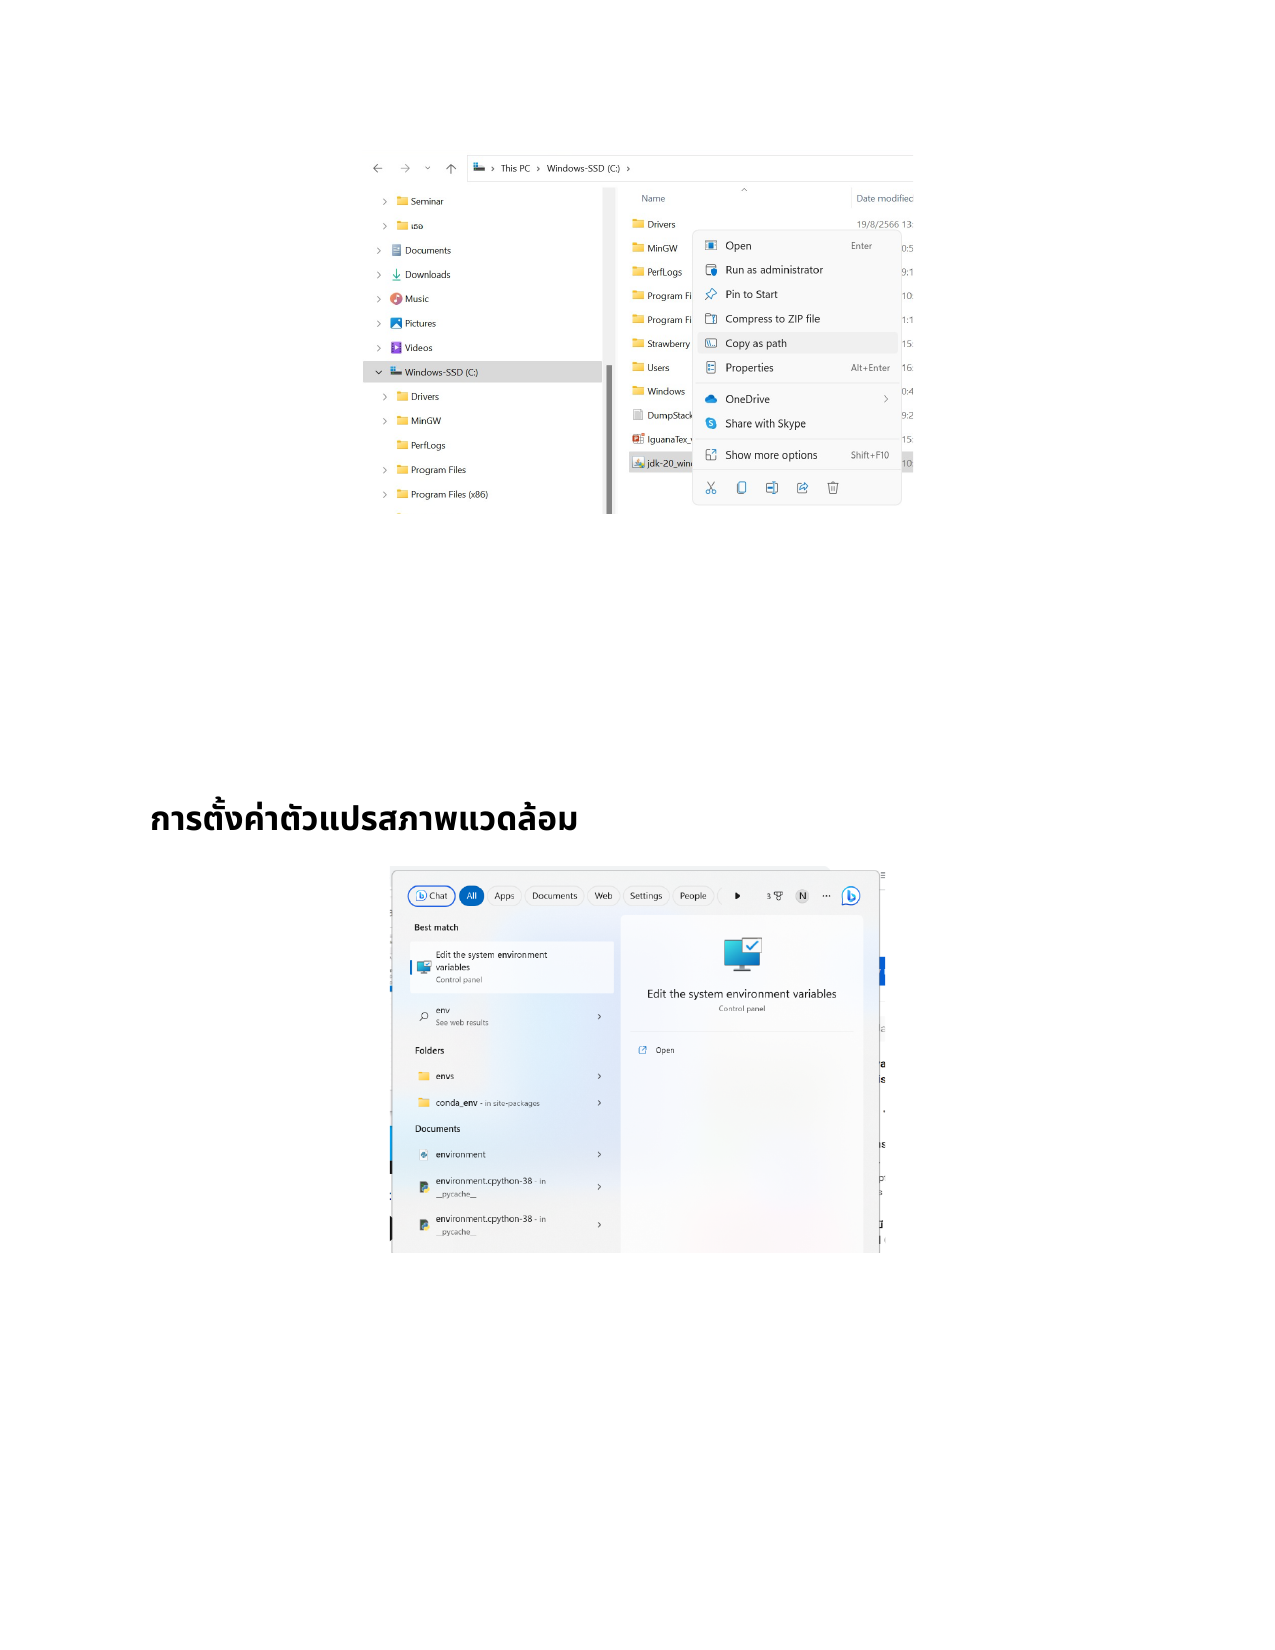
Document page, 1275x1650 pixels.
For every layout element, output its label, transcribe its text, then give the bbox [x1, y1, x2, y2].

picture [389, 866, 886, 1253]
picture [362, 150, 914, 514]
text การตั้งค่าตัวแปรสภาพแวดล้อม [150, 795, 1125, 845]
